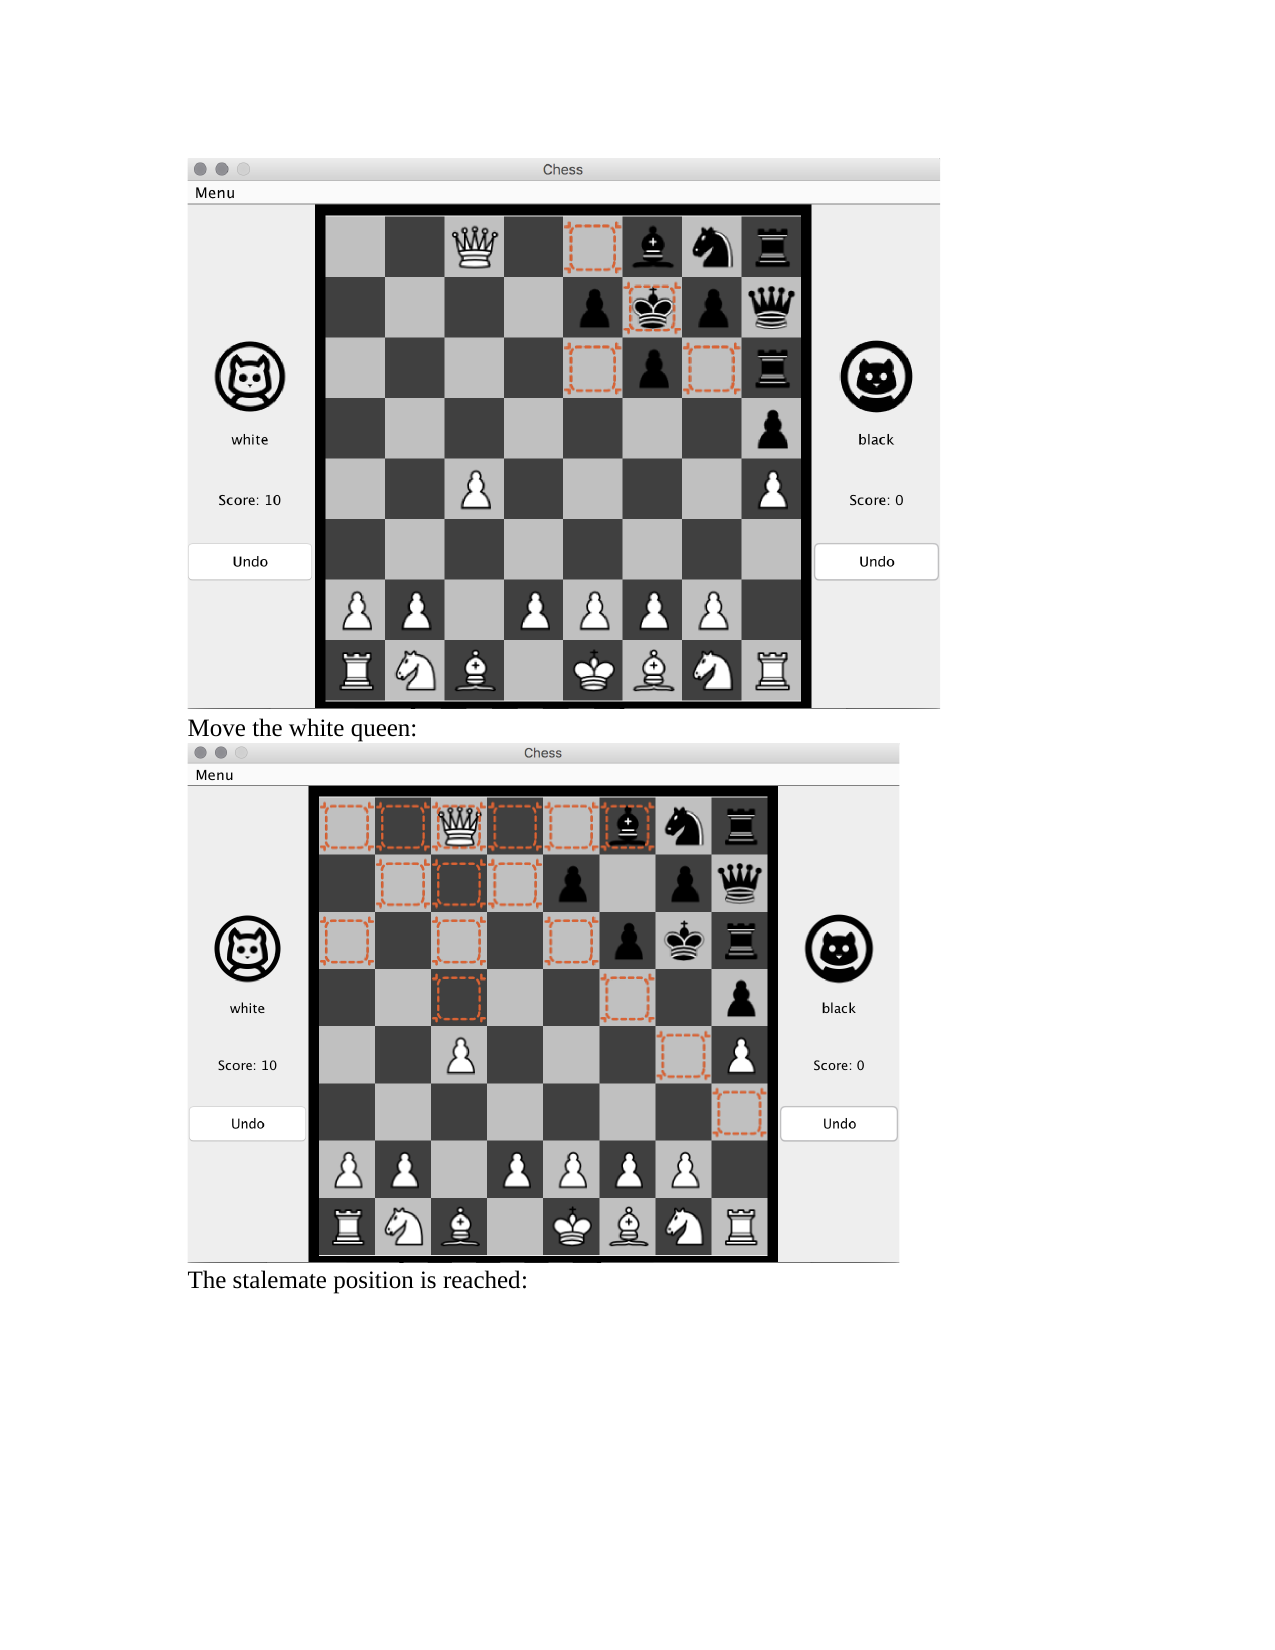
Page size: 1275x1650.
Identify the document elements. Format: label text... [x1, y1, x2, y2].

picture [187, 158, 941, 709]
text Move the white queen: [187, 711, 1087, 744]
text The stalemate position is reached: [187, 1264, 1087, 1296]
picture [187, 743, 900, 1263]
